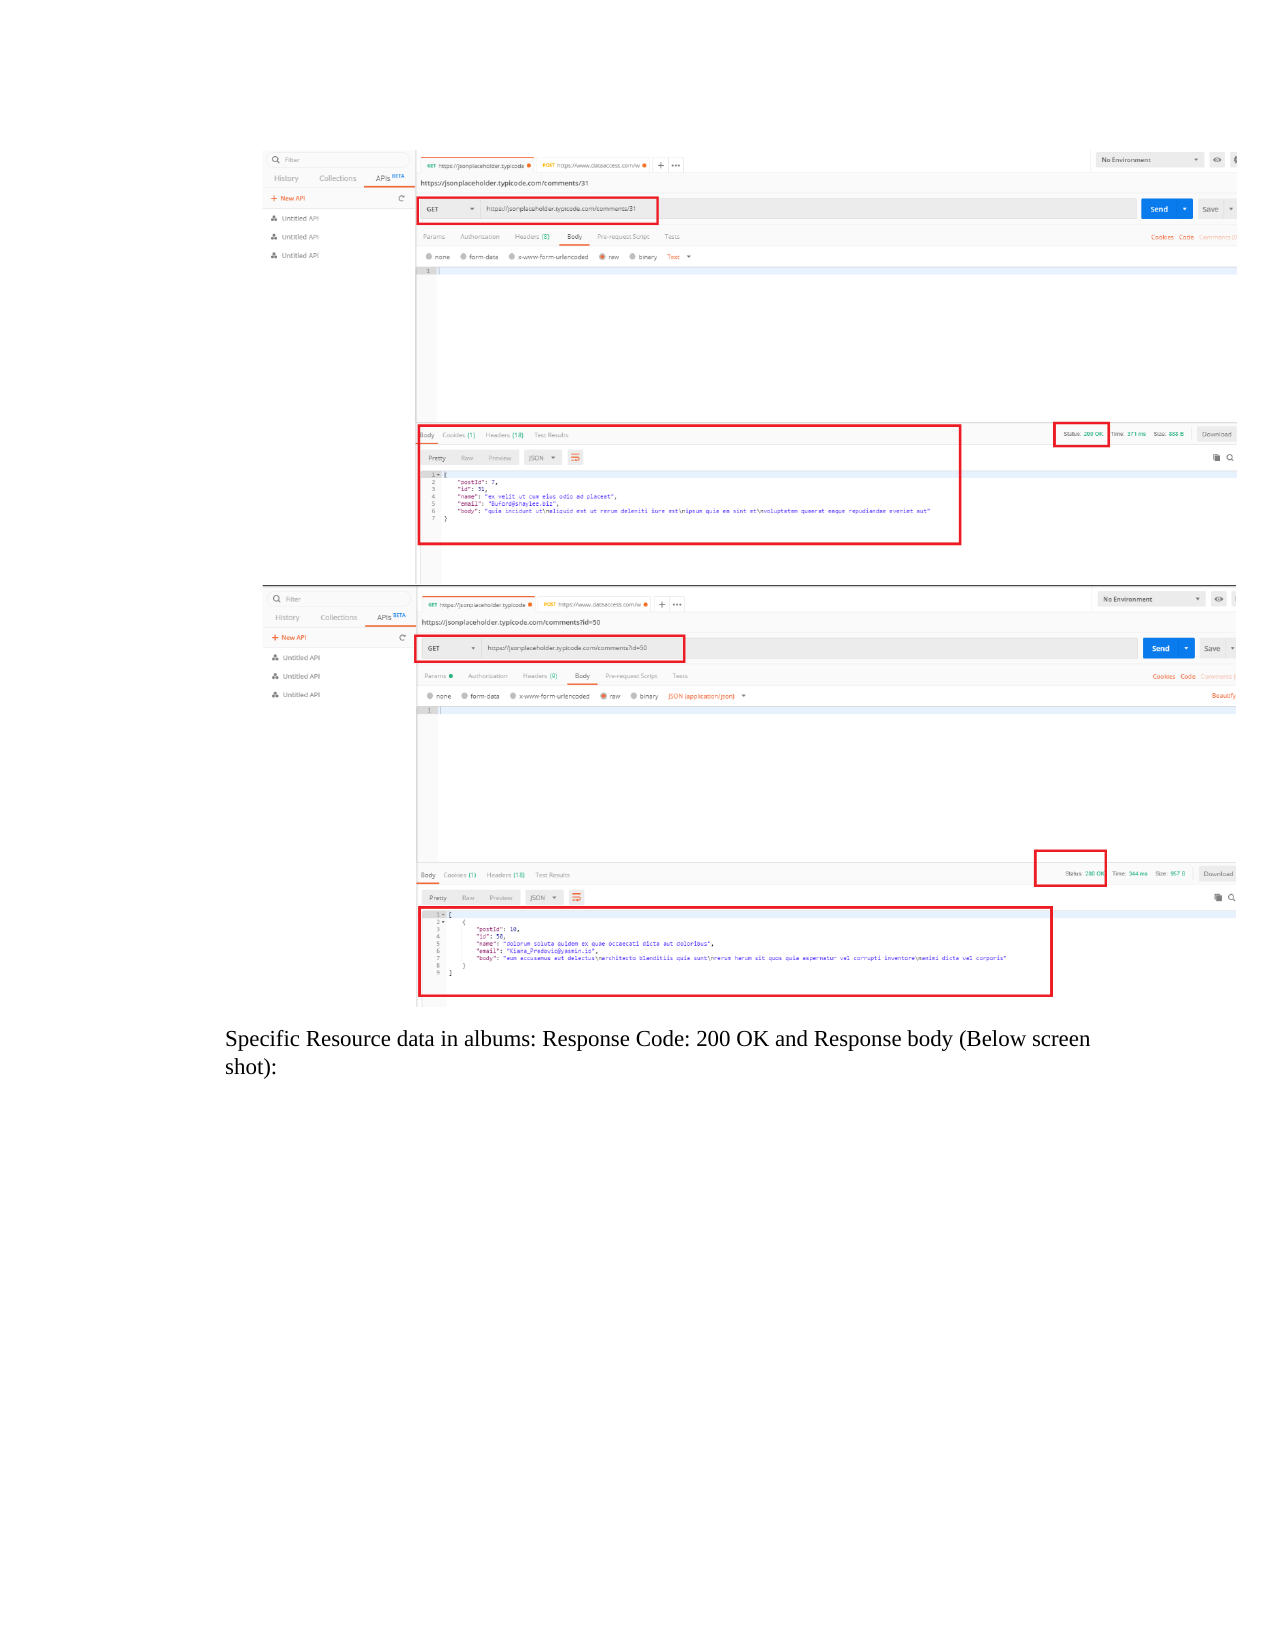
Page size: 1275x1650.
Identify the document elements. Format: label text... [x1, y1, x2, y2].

picture [262, 150, 1237, 584]
text Specific Resource data in albums: Response Code: 200 OK and Response body (Below screen shot): [225, 1025, 1125, 1080]
picture [262, 585, 1236, 1007]
